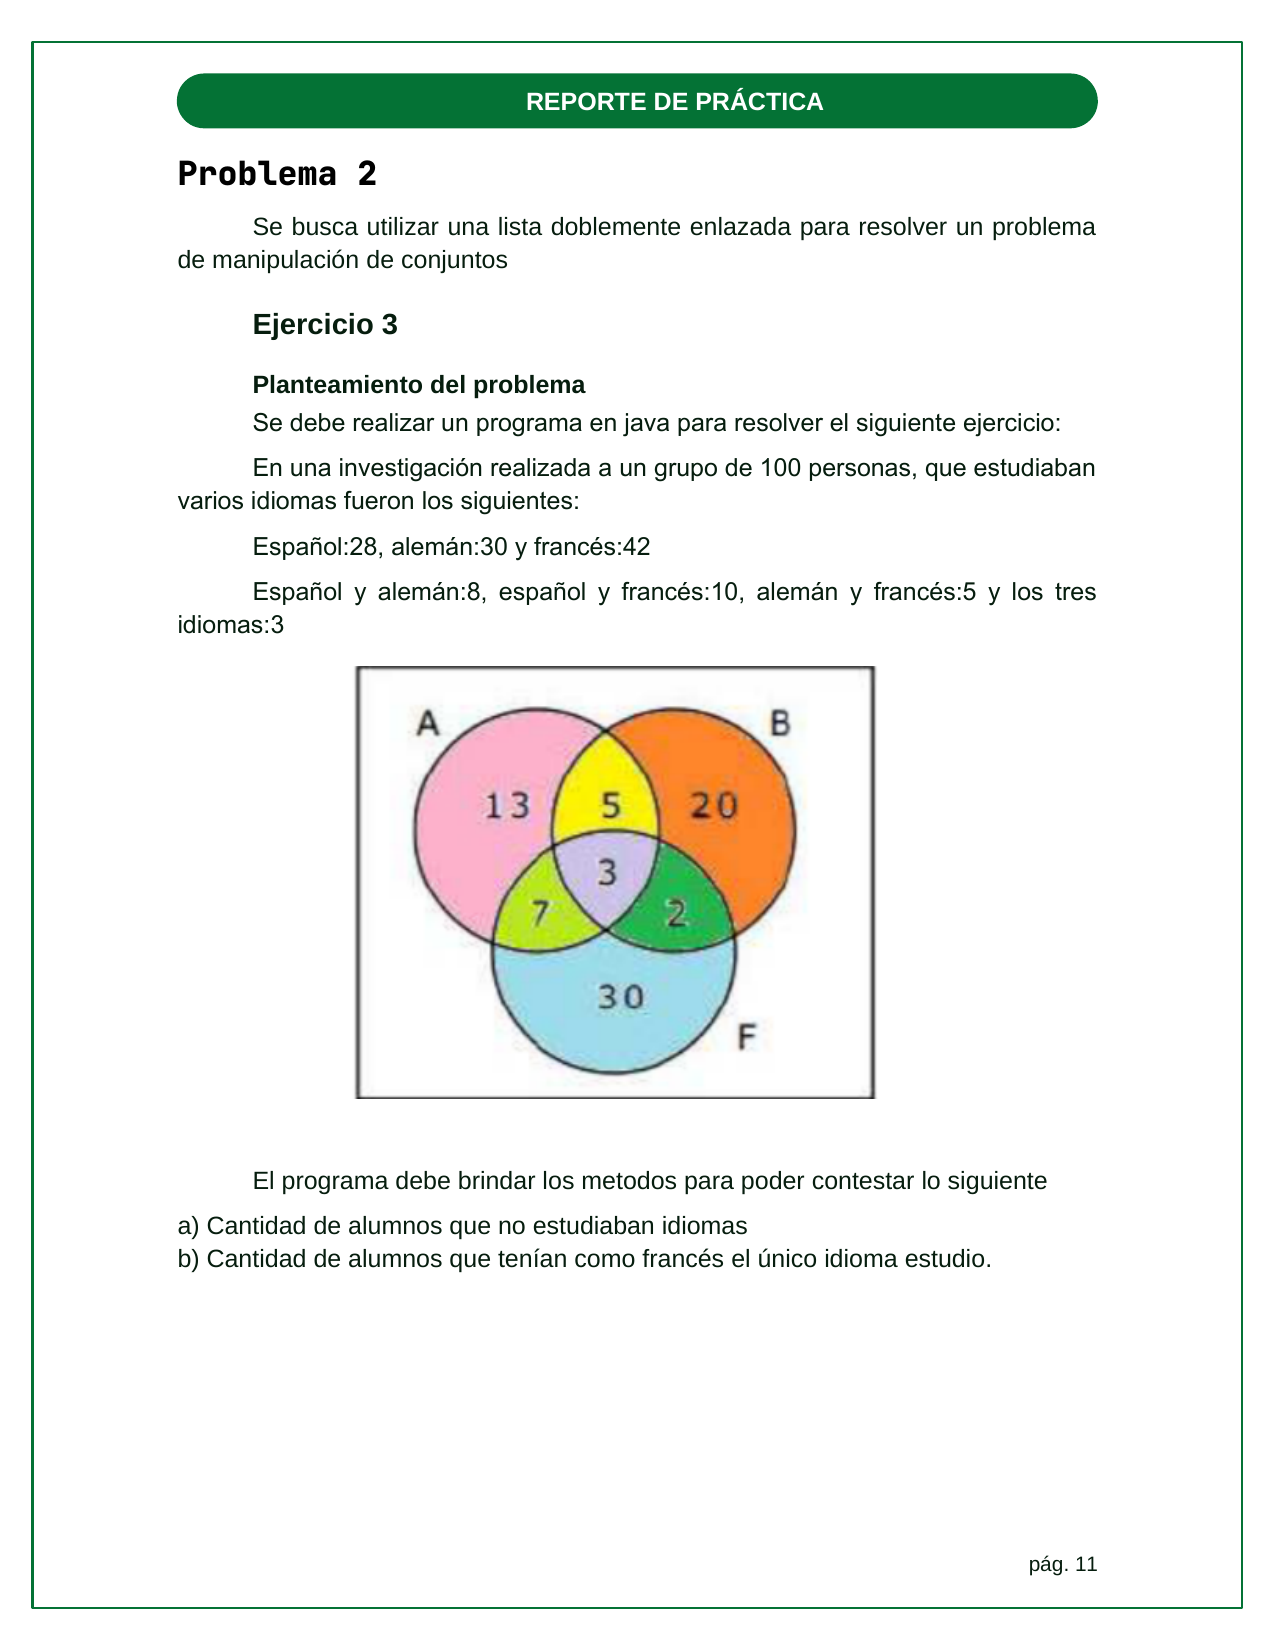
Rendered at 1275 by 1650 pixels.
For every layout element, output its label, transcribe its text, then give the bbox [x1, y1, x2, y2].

text a) Cantidad de alumnos que no estudiaban idiomas b) Cantidad de alumnos que tenían como francés el único idioma estudio. [177, 1211, 1098, 1273]
text En una investigación realizada a un grupo de 100 personas, que estudiaban varios idiomas fueron los siguientes: [177, 453, 1098, 515]
text Problema 2 [177, 152, 1098, 196]
subtitle Ejercicio 3 [177, 307, 1098, 340]
text El programa debe brindar los metodos para poder contestar lo siguiente [177, 1166, 1098, 1194]
text Se debe realizar un programa en java para resolver el siguiente ejercicio: [177, 408, 1098, 436]
text Español y alemán:8, español y francés:10, alemán y francés:5 y los tres idiomas:3 [177, 577, 1098, 639]
text Español:28, alemán:30 y francés:42 [177, 532, 1098, 560]
picture [352, 666, 878, 1099]
subtitle Planteamiento del problema [177, 370, 1098, 399]
text Se busca utilizar una lista doblemente enlazada para resolver un problema de manipulación de conjuntos [177, 212, 1098, 273]
